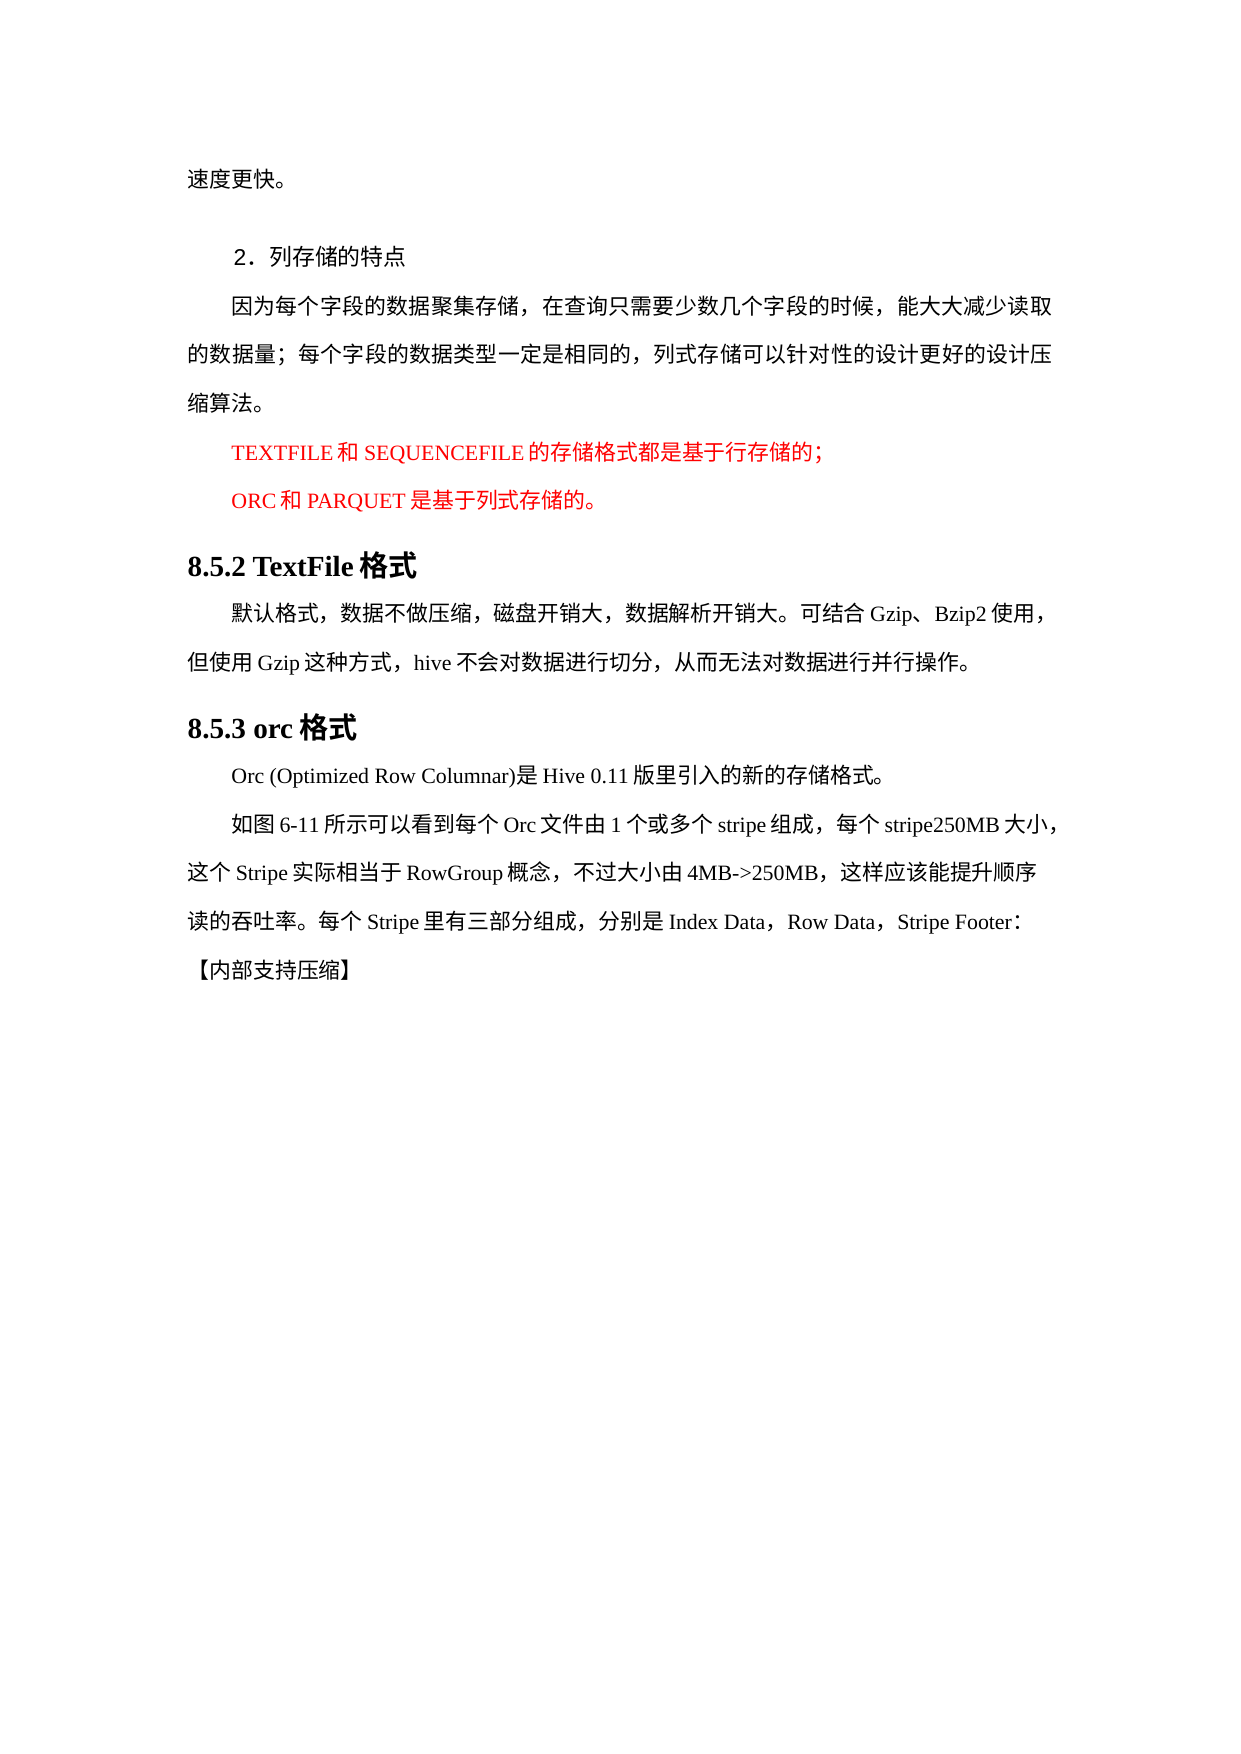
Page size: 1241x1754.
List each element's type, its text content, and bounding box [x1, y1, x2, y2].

text Orc (Optimized Row Columnar)是Hive 0.11版里引入的新的存储格式。 [187, 758, 1053, 790]
subtitle 8.5.3 orc格式 [187, 693, 1053, 758]
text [187, 162, 1053, 194]
subtitle 8.5.2 TextFile格式 [187, 531, 1053, 596]
text TEXTFILE和SEQUENCEFILE的存储格式都是基于行存储的； [187, 434, 1053, 467]
text 2．列存储的特点 [187, 223, 1053, 288]
text 因为每个字段的数据聚集存储，在查询只需要少数几个字段的时候，能大大减少读取的数据量；每个字段的数据类型一定是相同的，列式存储可以针对性的设计更好的设计压缩算法。 [187, 288, 1053, 418]
text ORC和PARQUET是基于列式存储的。 [187, 482, 1053, 515]
text 默认格式，数据不做压缩，磁盘开销大，数据解析开销大。可结合Gzip、Bzip2使用，但使用Gzip这种方式，hive不会对数据进行切分，从而无法对数据进行并行操作。 [187, 596, 1053, 677]
text 如图6-11所示可以看到每个Orc文件由1个或多个stripe组成，每个stripe250MB大小，这个Stripe实际相当于RowGroup概念，不过大小由4MB->250MB，这样应该能提升顺序读的吞吐率。每个Stripe里有三部分组成，分别是Index Data，Row Data，Stripe Footer：【内部支持压缩】 [187, 806, 1053, 985]
